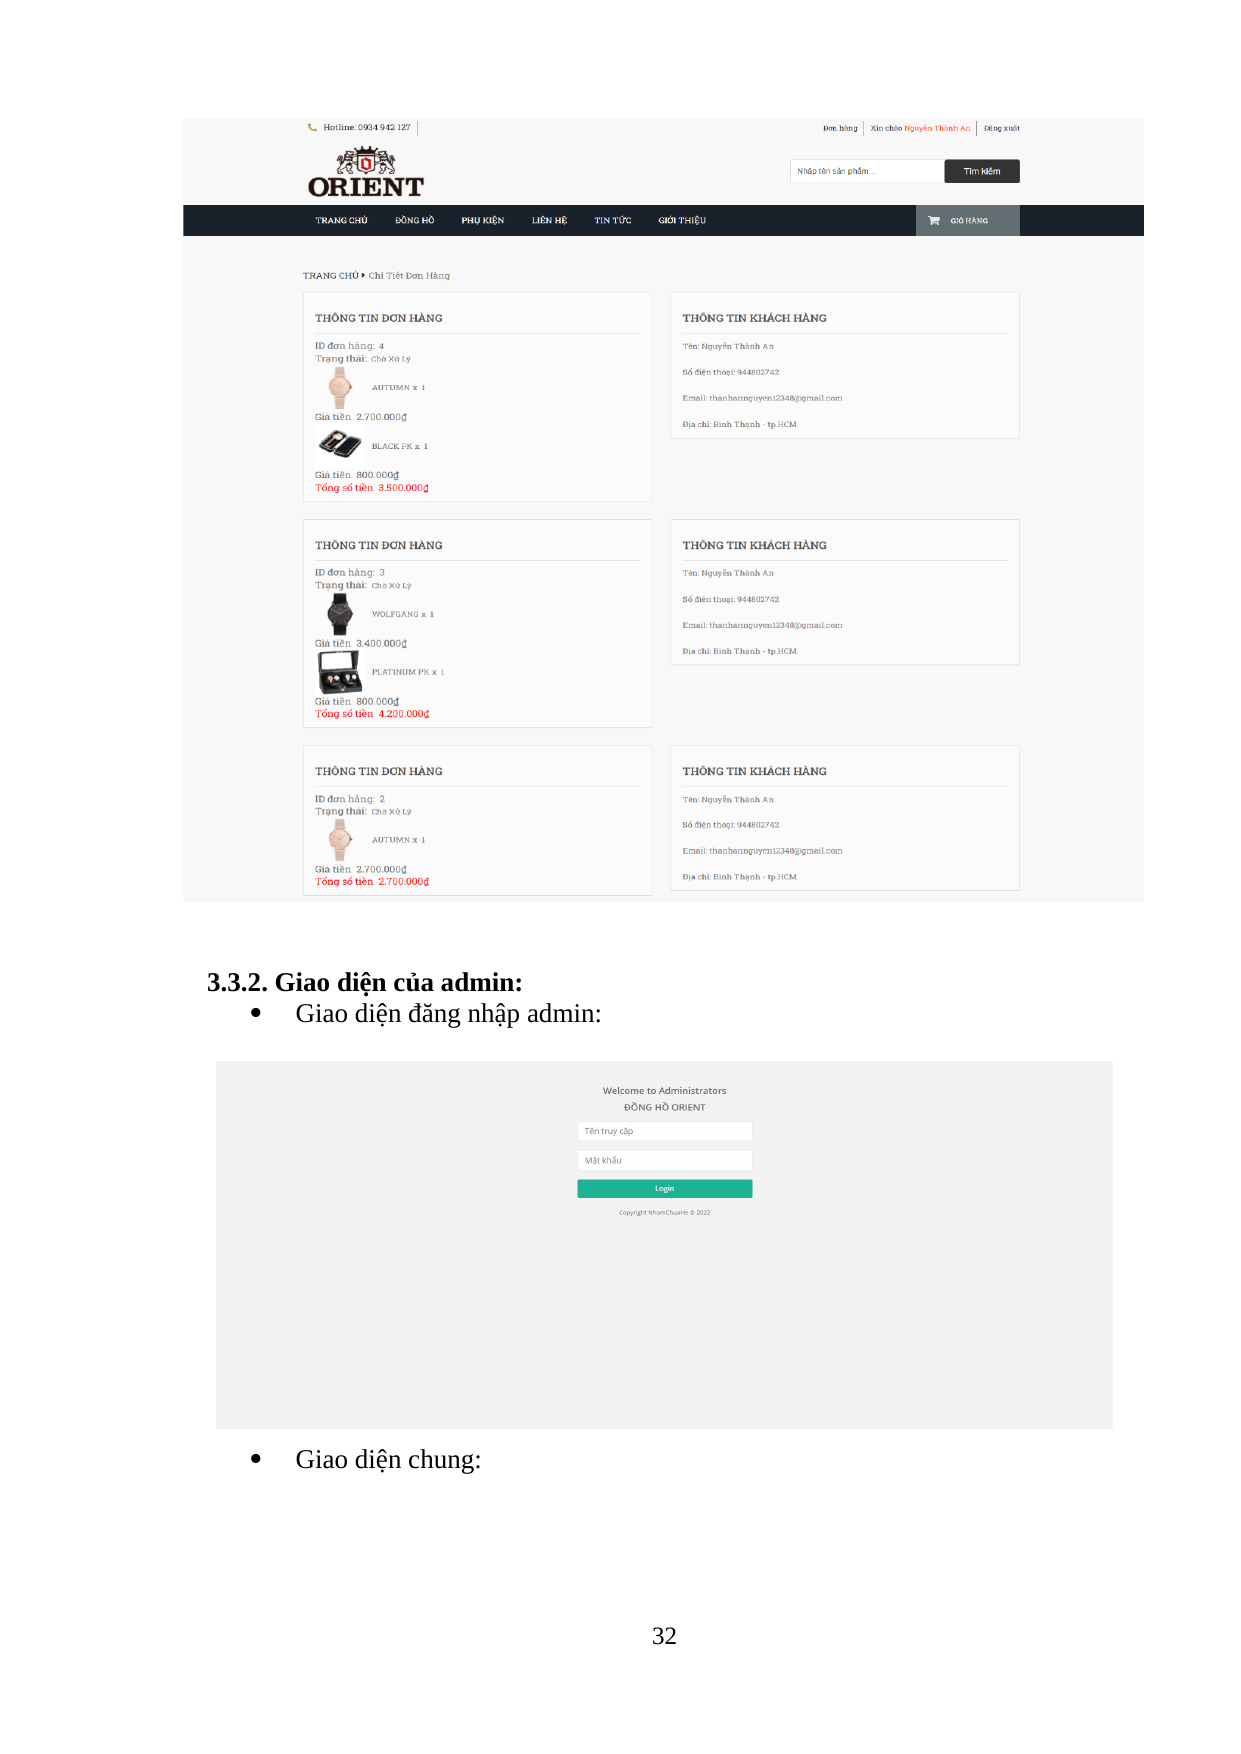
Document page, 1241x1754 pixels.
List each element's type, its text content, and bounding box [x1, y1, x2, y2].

list Giao diện đăng nhập admin: [251, 997, 1152, 1029]
picture [183, 118, 1144, 902]
picture [216, 1061, 1113, 1429]
list Giao diện chung: [251, 1443, 1152, 1474]
subtitle 3.3.2. Giao diện của admin: [207, 966, 1152, 997]
